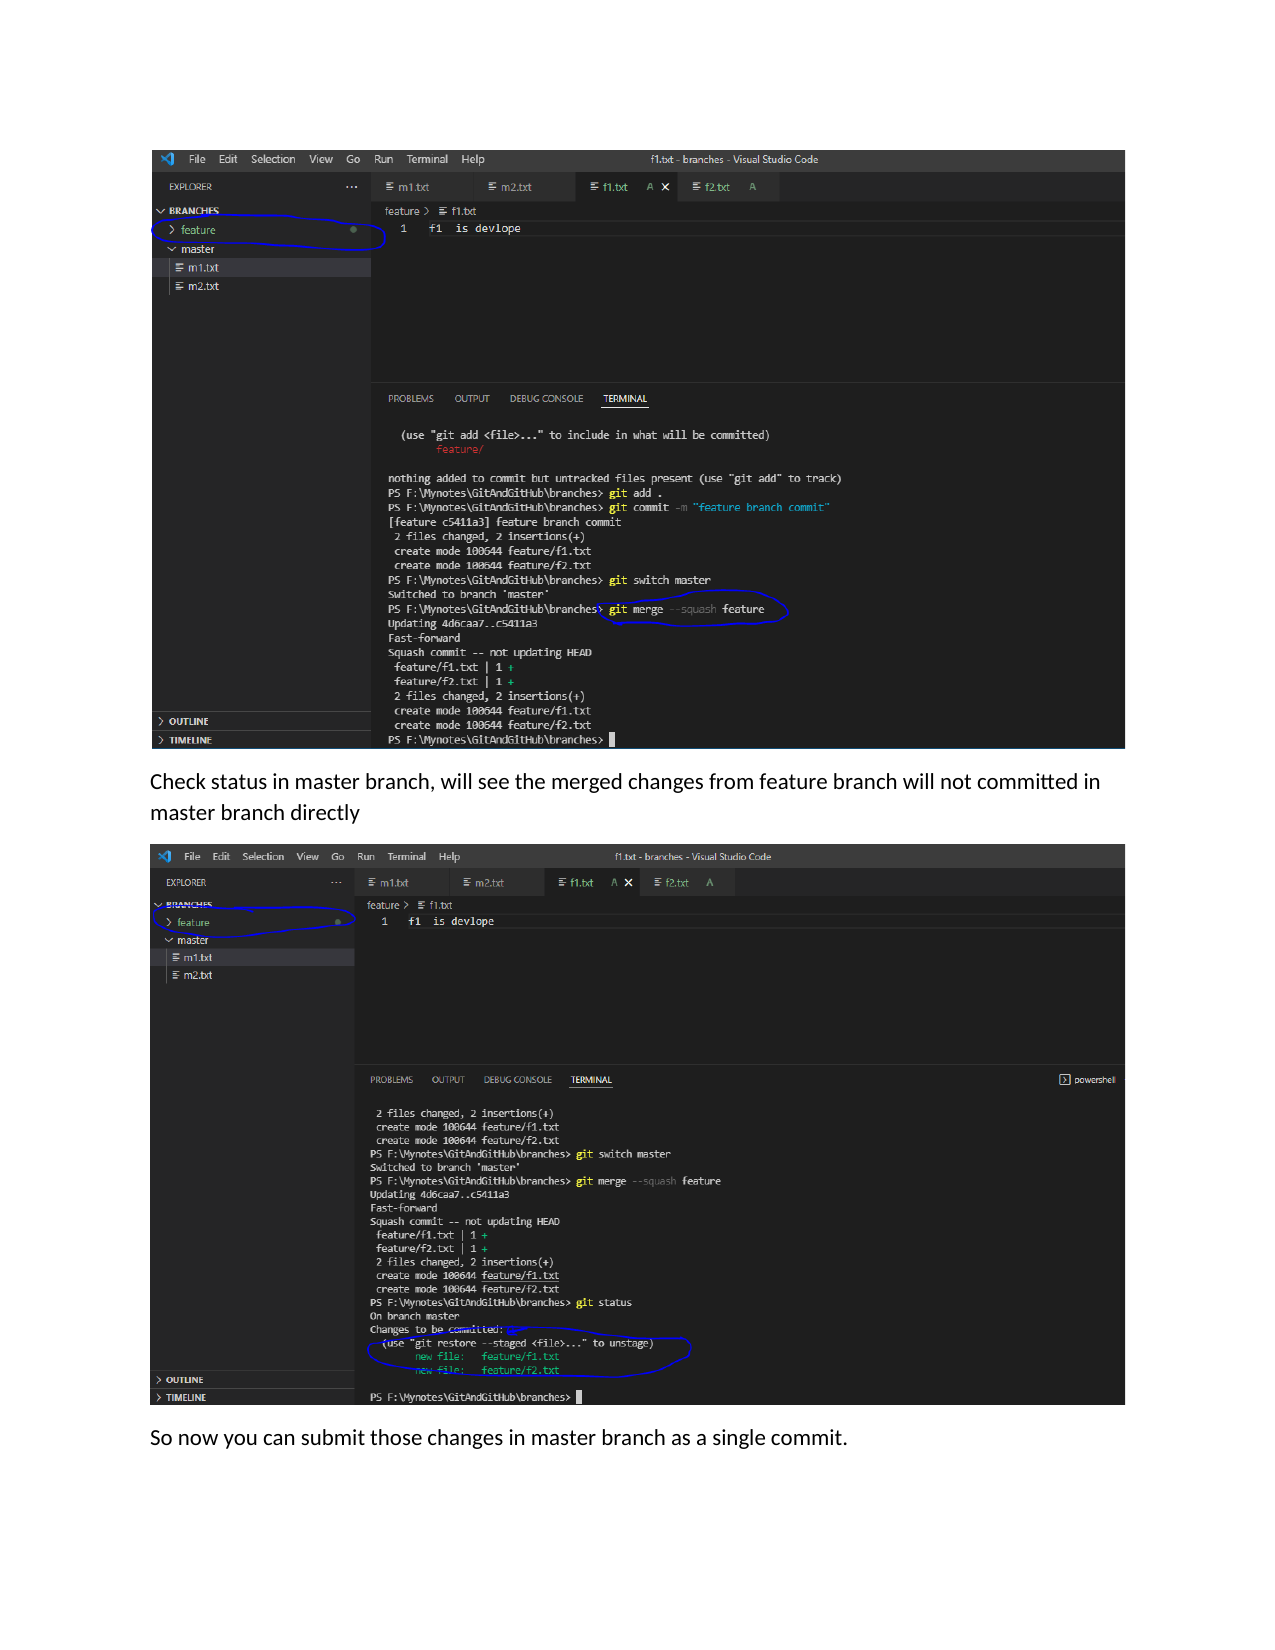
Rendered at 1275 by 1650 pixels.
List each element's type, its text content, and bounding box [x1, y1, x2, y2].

text So now you can submit those changes in master branch as a single commit. [150, 1423, 1125, 1452]
picture [150, 150, 1125, 749]
picture [150, 844, 1125, 1405]
text Check status in master branch, will see the merged changes from feature branch will not committed in master branch directly [150, 767, 1125, 826]
